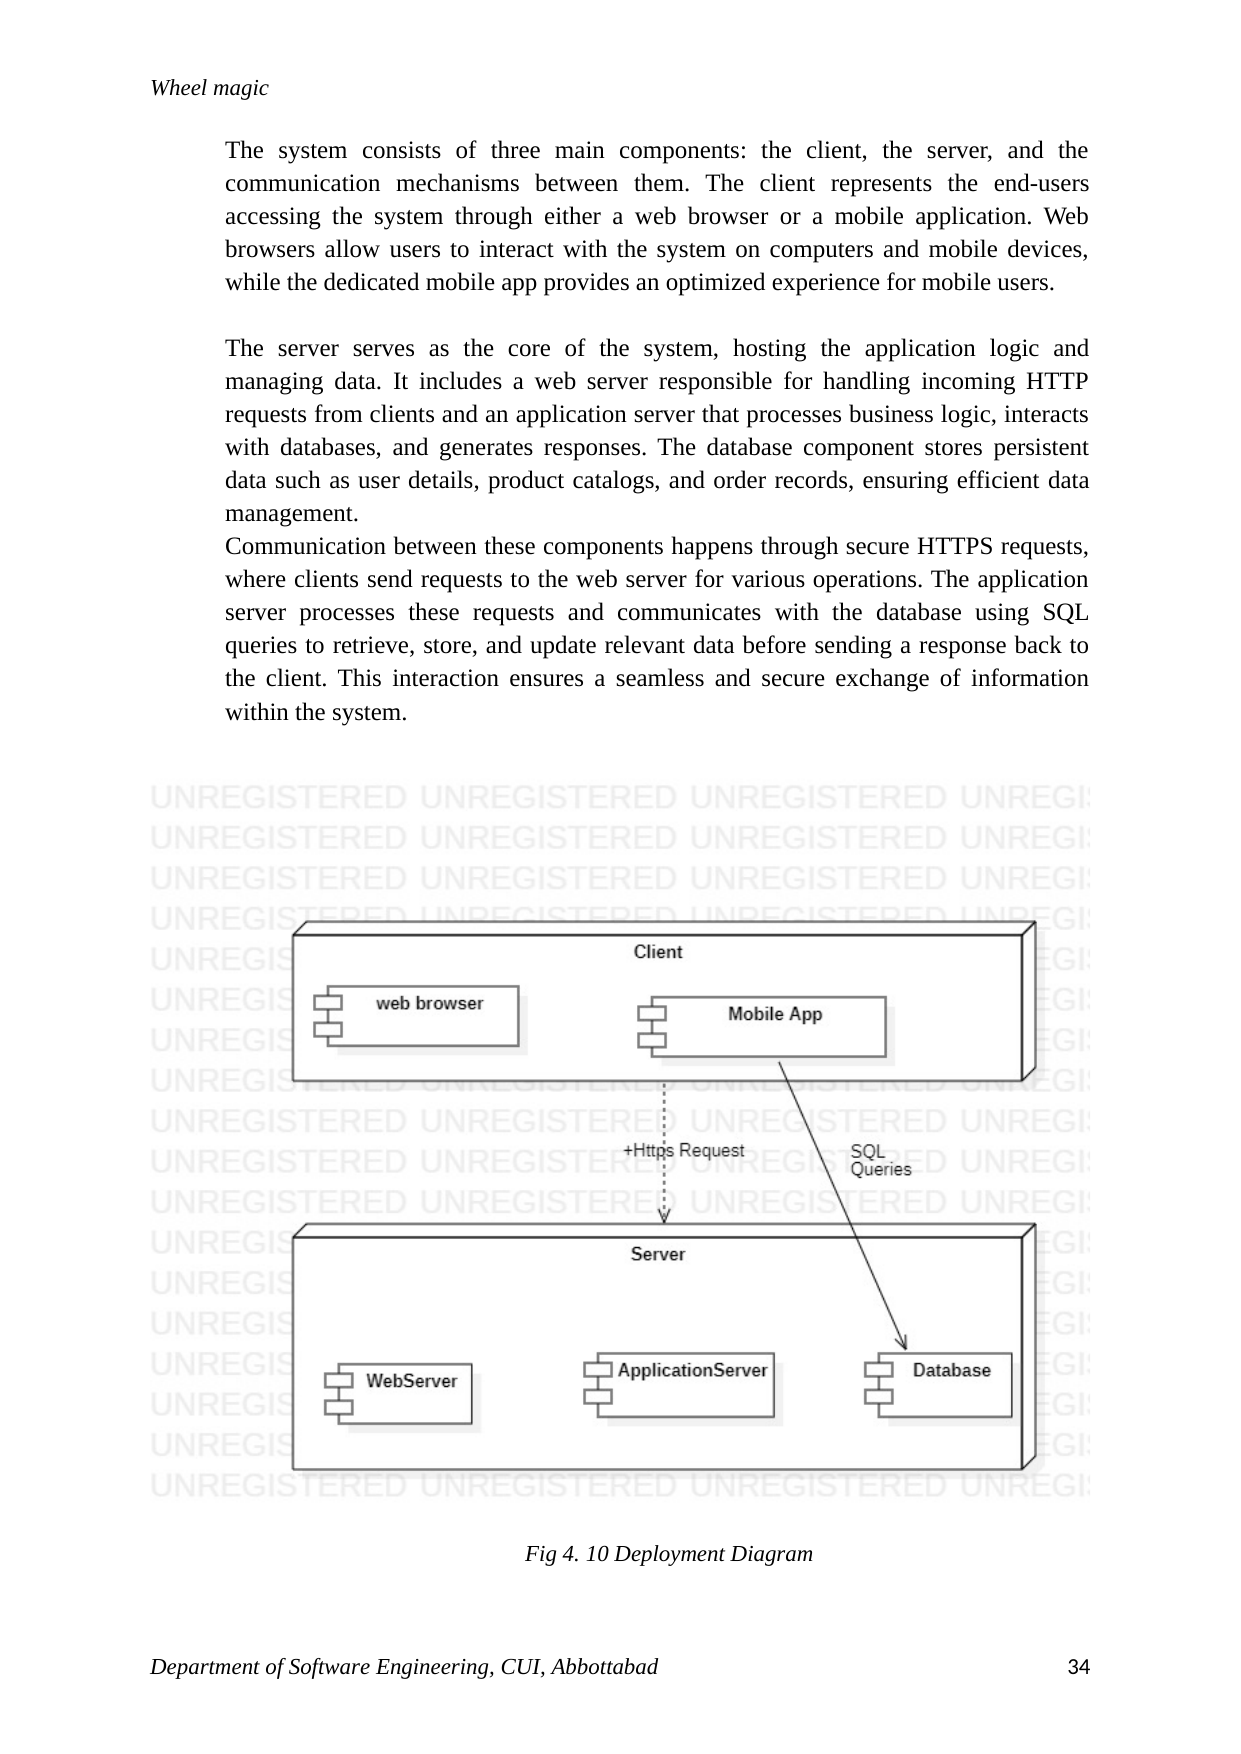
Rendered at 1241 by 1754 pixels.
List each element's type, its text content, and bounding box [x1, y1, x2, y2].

text Fig 4. 10 Deployment Diagram [150, 1542, 1090, 1567]
picture [150, 768, 1091, 1525]
text The system consists of three main components: the client, the server, and the communication mechanisms between them. The client represents the end-users accessing the system through either a web browser or a mobile application. Web browsers allow users to interact with the system on computers and mobile devices, while the dedicated mobile app provides an optimized experience for mobile users. [225, 135, 1090, 296]
text The server serves as the core of the system, hosting the application logic and managing data. It includes a web server responsible for handling incoming HTTP requests from clients and an application server that processes business logic, interacts with databases, and generates responses. The database component stores persistent data such as user details, product catalogs, and order records, ensuring efficient data management. [225, 333, 1090, 527]
text Communication between these components happens through secure HTTPS requests, where clients send requests to the web server for various operations. The application server processes these requests and communicates with the database using SQL queries to retrieve, store, and update relevant data before sending a response back to the client. This interaction ensures a seamless and secure exchange of information within the system. [225, 531, 1090, 725]
